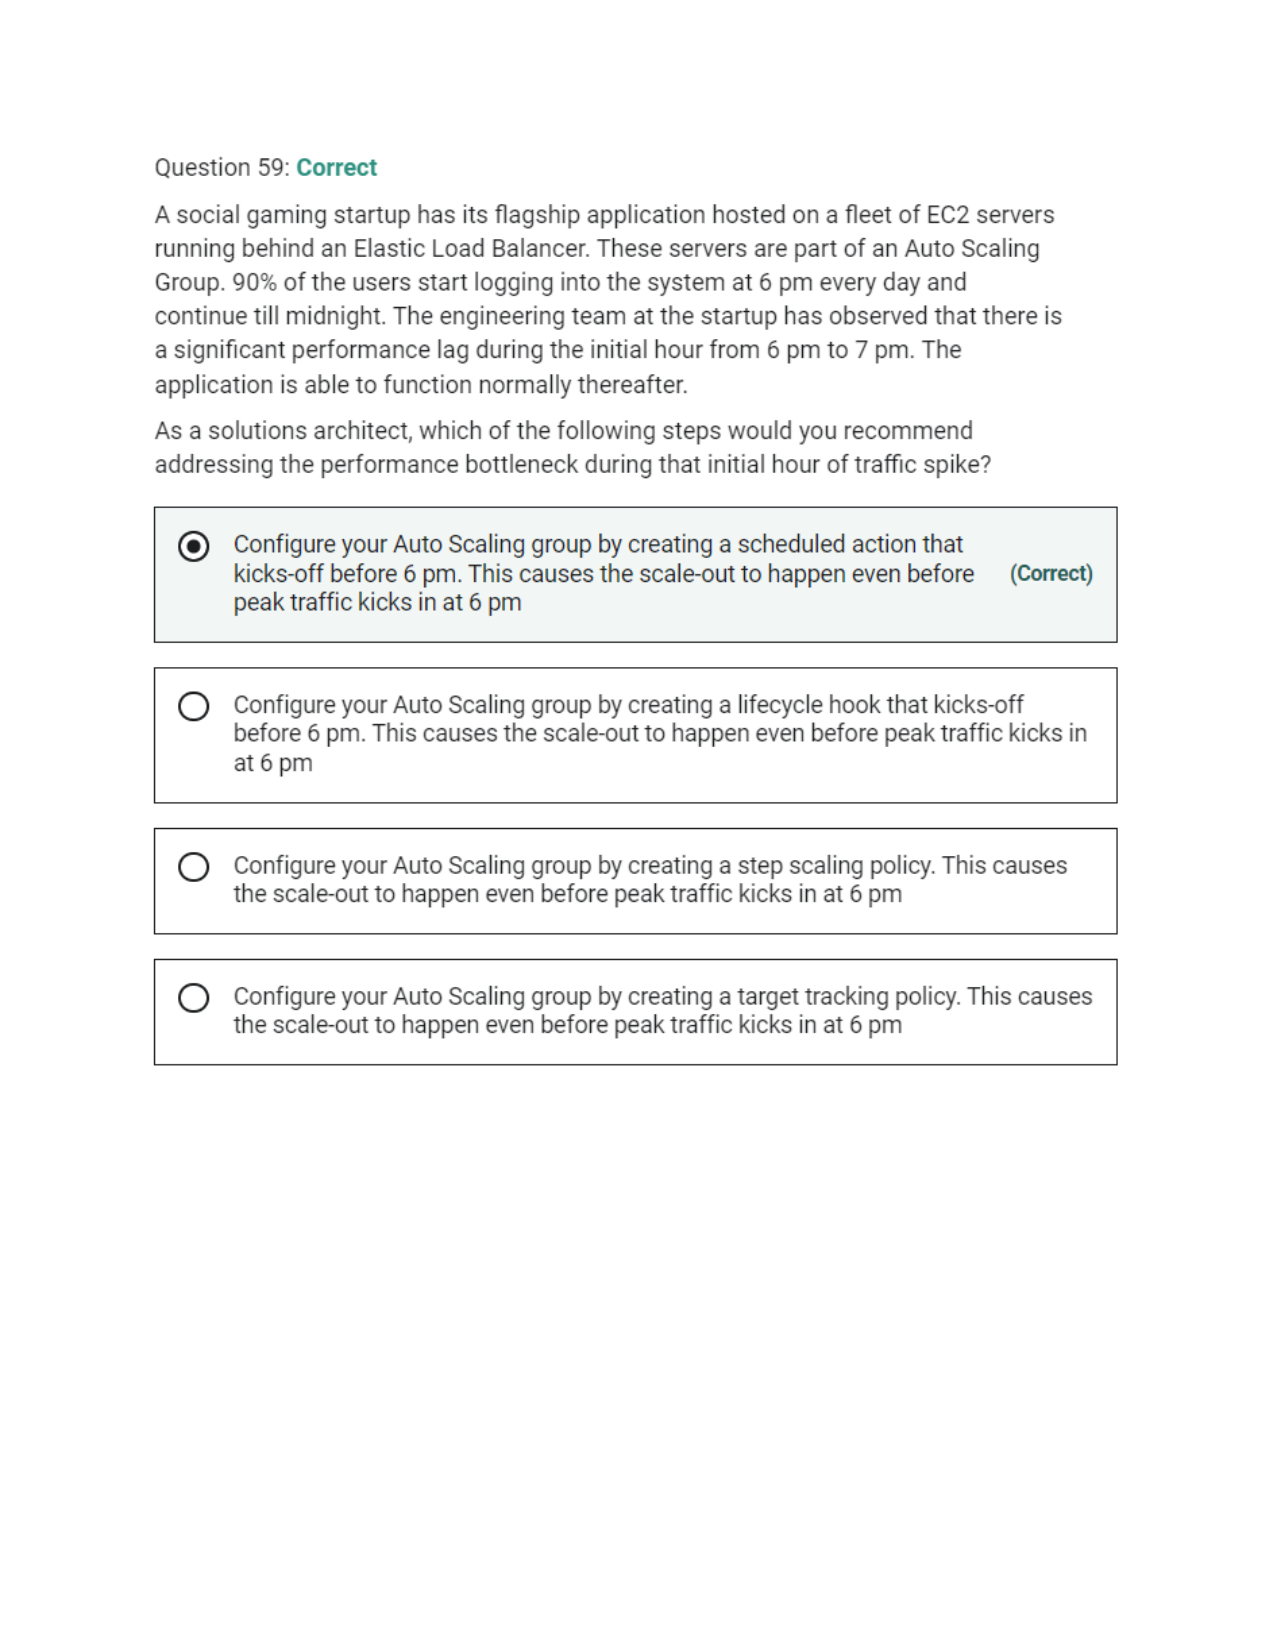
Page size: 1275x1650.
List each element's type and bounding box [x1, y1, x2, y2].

picture [150, 150, 1125, 1071]
